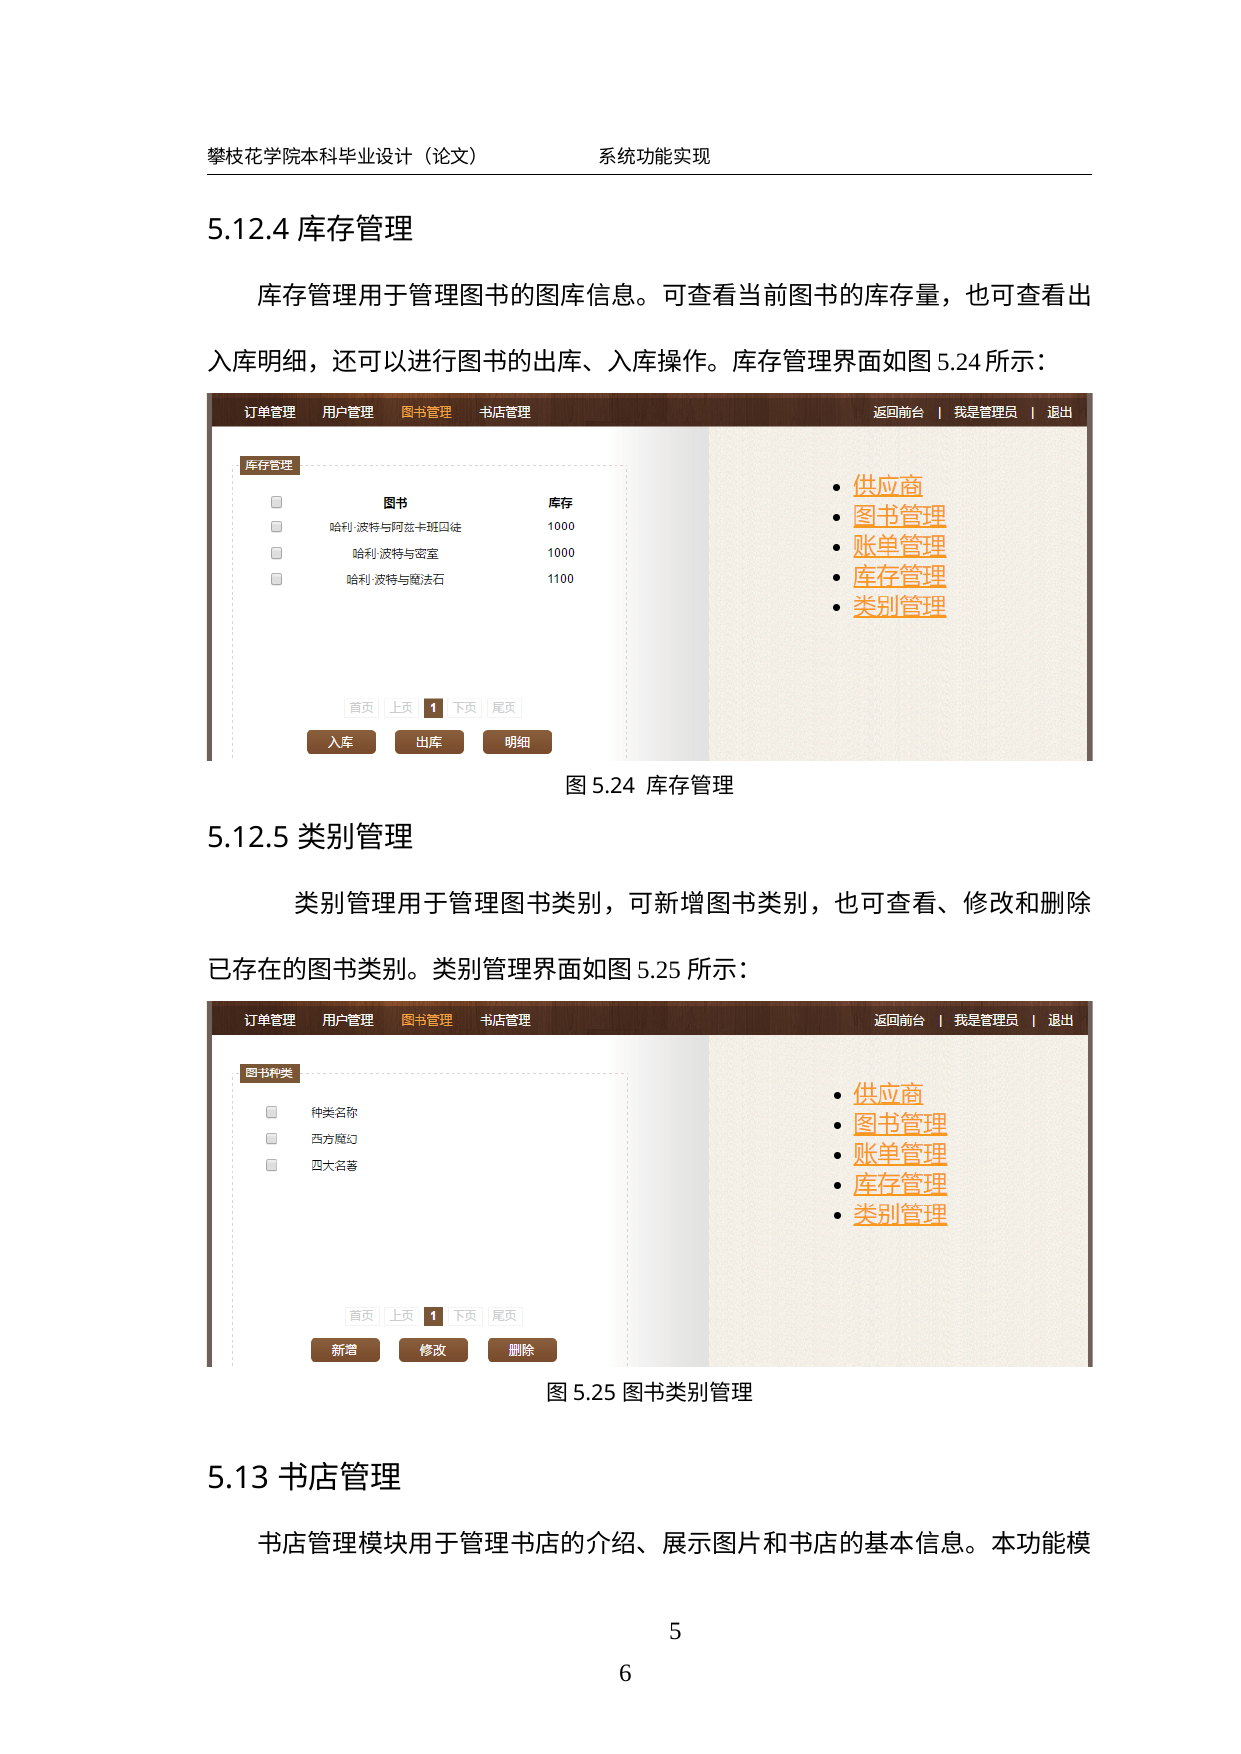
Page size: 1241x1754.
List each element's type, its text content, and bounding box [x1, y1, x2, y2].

text 库存管理用于管理图书的图库信息。可查看当前图书的库存量，也可查看出入库明细，还可以进行图书的出库、入库操作。库存管理界面如图5.24所示： [207, 260, 1092, 393]
picture [206, 393, 1093, 761]
subtitle 5.12.4 库存管理 [207, 194, 1092, 260]
text 图5.24 库存管理 [207, 761, 1092, 802]
picture [206, 1001, 1093, 1367]
subtitle 5.13 书店管理 [207, 1442, 1092, 1508]
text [207, 1508, 1092, 1575]
text 图5.25 图书类别管理 [207, 1367, 1092, 1409]
subtitle 5.12.5 类别管理 [207, 802, 1092, 868]
text 类别管理用于管理图书类别，可新增图书类别，也可查看、修改和删除已存在的图书类别。类别管理界面如图5.25 所示： [207, 868, 1092, 1001]
